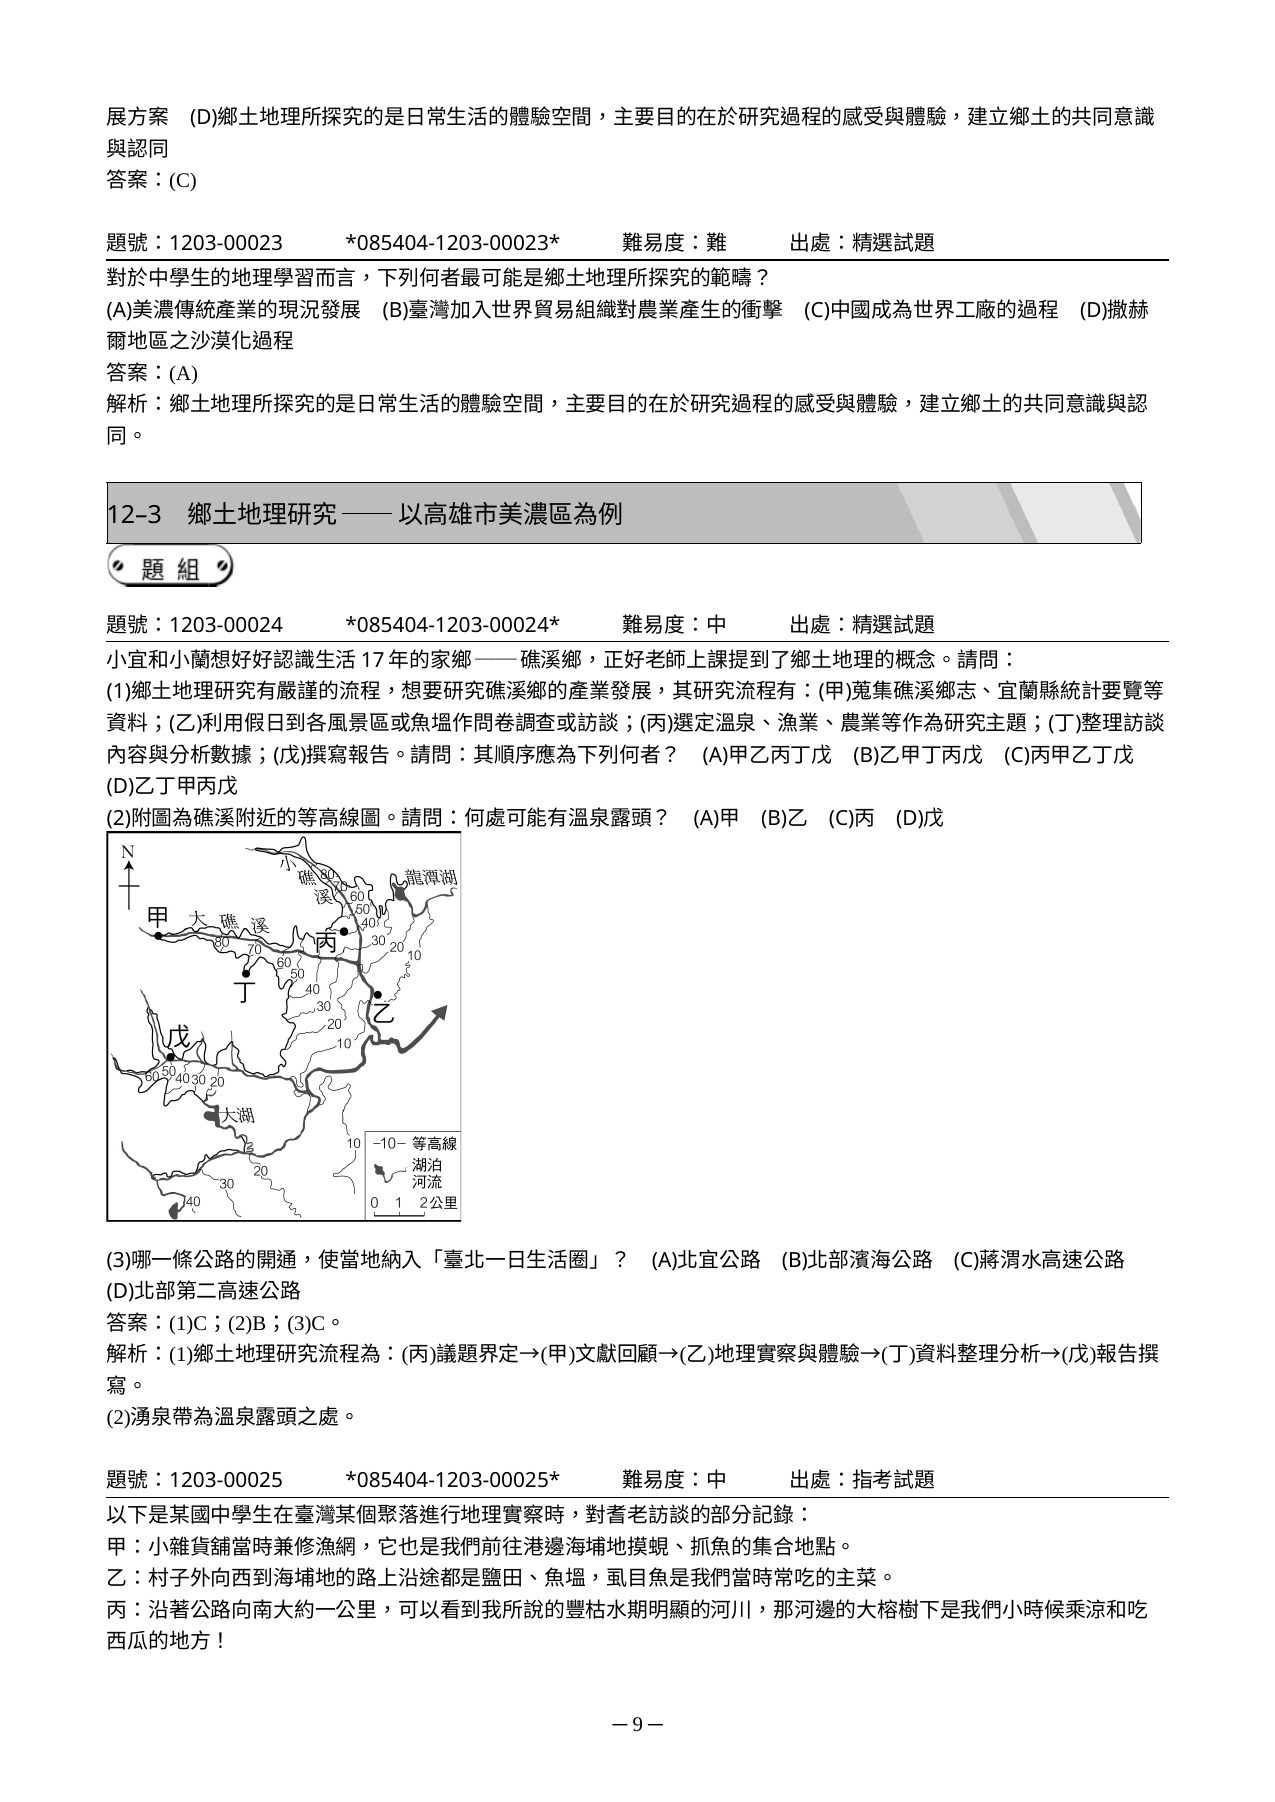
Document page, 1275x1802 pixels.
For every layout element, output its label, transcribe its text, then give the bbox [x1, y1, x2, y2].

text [106, 1498, 1169, 1656]
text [106, 100, 1169, 163]
picture [106, 831, 462, 1223]
text 答案：(1)C；(2)B；(3)C。 [106, 1305, 1169, 1337]
text 12–3 鄉土地理研究 ── 以高雄市美濃區為例 [106, 482, 1169, 545]
text 解析：鄉土地理所探究的是日常生活的體驗空間，主要目的在於研究過程的感受與體驗，建立鄉土的共同意識與認同。 [106, 387, 1169, 450]
text 小宜和小蘭想好好認識生活17年的家鄉──礁溪鄉，正好老師上課提到了鄉土地理的概念。請問： (1)鄉土地理研究有嚴謹的流程，想要研究礁溪鄉的產業發展，其研究流程有：(甲)蒐集礁溪鄉志、宜蘭縣統計要覽等資料；(乙)利用假日到各風景區或魚塭作問卷調查或訪談；(丙)選定溫泉、漁業、農業等作為研究主題；(丁)整理訪談內容與分析數據；(戊)撰寫報告。請問：其順序應為下列何者？ (A)甲乙丙丁戊 (B)乙甲丁丙戊 (C)丙甲乙丁戊 (D)乙丁甲丙戊 (2)附圖為礁溪附近的等高線圖。請問：何處可能有溫泉露頭？ (A)甲 (B)乙 (C)丙 (D)戊 (3)哪一條公路的開通，使當地納入「臺北一日生活圈」？ (A)北宜公路 (B)北部濱海公路 (C)蔣渭水高速公路 (D)北部第二高速公路 [106, 642, 1169, 1305]
text 對於中學生的地理學習而言，下列何者最可能是鄉土地理所探究的範疇？ (A)美濃傳統產業的現況發展 (B)臺灣加入世界貿易組織對農業產生的衝擊 (C)中國成為世界工廠的過程 (D)撒赫爾地區之沙漠化過程 [106, 261, 1169, 355]
text 解析：(1)鄉土地理研究流程為：(丙)議題界定→(甲)文獻回顧→(乙)地理實察與體驗→(丁)資料整理分析→(戊)報告撰寫。 (2)湧泉帶為溫泉露頭之處。 [106, 1337, 1169, 1432]
text 題號：1203-00025 *085404-1203-00025* 難易度：中 出處：指考試題 [106, 1463, 1169, 1497]
text 題號：1203-00023 *085404-1203-00023* 難易度：難 出處：精選試題 [106, 226, 1169, 259]
text 答案：(C) [106, 163, 1169, 194]
text 題號：1203-00024 *085404-1203-00024* 難易度：中 出處：精選試題 [106, 608, 1169, 641]
text 答案：(A) [106, 355, 1169, 387]
